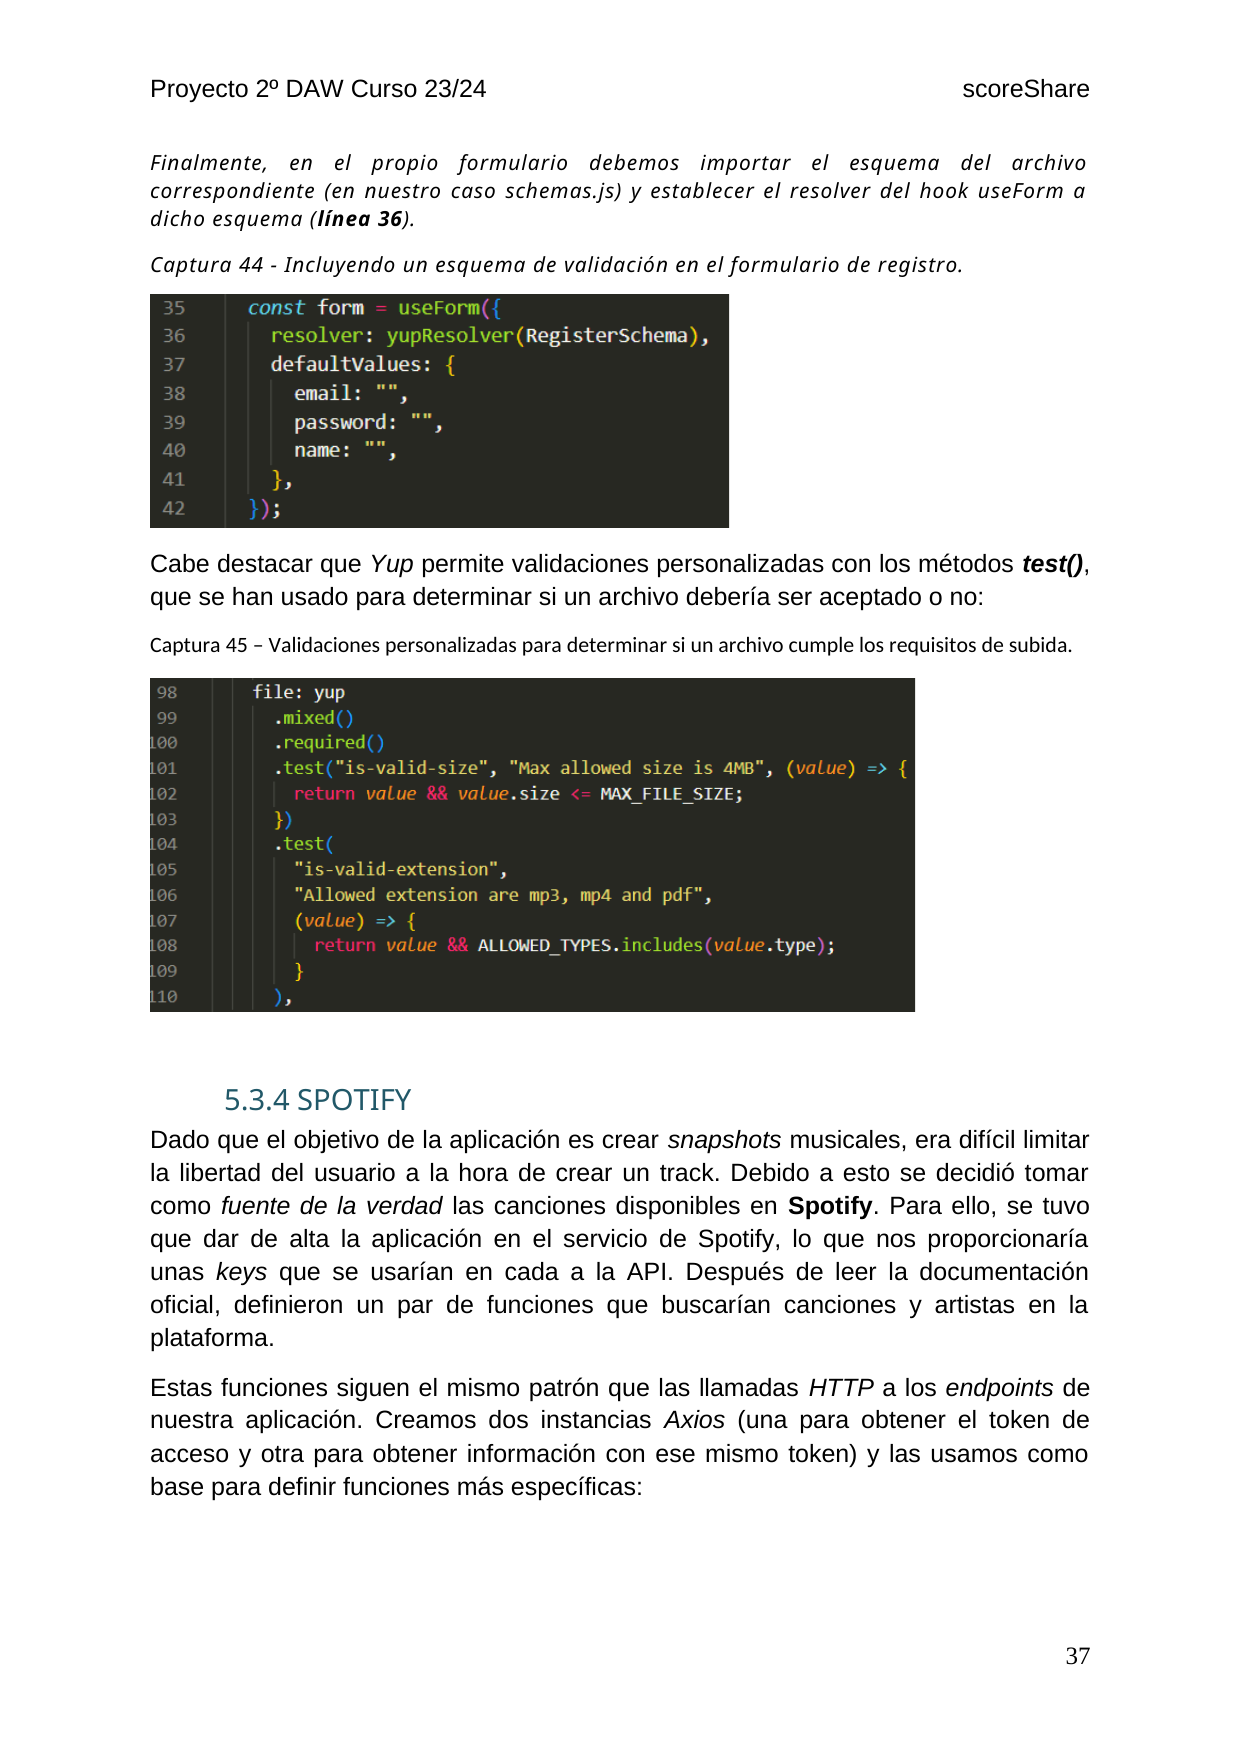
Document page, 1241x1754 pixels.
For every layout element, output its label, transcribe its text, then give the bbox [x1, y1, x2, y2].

text Cabe destacar que Yup permite validaciones personalizadas con los métodos test(), que se han usado para determinar si un archivo debería ser aceptado o no: [150, 548, 1090, 610]
text Dado que el objetivo de la aplicación es crear snapshots musicales, era difícil limitar la libertad del usuario a la hora de crear un track. Debido a esto se decidió tomar como fuente de la verdad las canciones disponibles en Spotify. Para ello, se tuvo que dar de alta la aplicación en el servicio de Spotify, lo que nos proporcionaría unas keys que se usarían en cada a la API. Después de leer la documentación oficial, definieron un par de funciones que buscarían canciones y artistas en la plataforma. [150, 1125, 1090, 1352]
subtitle 5.3.4 SPOTIFY [150, 1079, 1090, 1119]
text Finalmente, en el propio formulario debemos importar el esquema del archivo correspondiente (en nuestro caso schemas.js) y establecer el resolver del hook useForm a dicho esquema (línea 36). [150, 148, 1090, 233]
picture [150, 678, 916, 1012]
picture [150, 294, 730, 528]
text Estas funciones siguen el mismo patrón que las llamadas HTTP a los endpoints de nuestra aplicación. Creamos dos instancias Axios (una para obtener el token de acceso y otra para obtener información con ese mismo token) y las usamos como base para definir funciones más específicas: [150, 1372, 1090, 1500]
